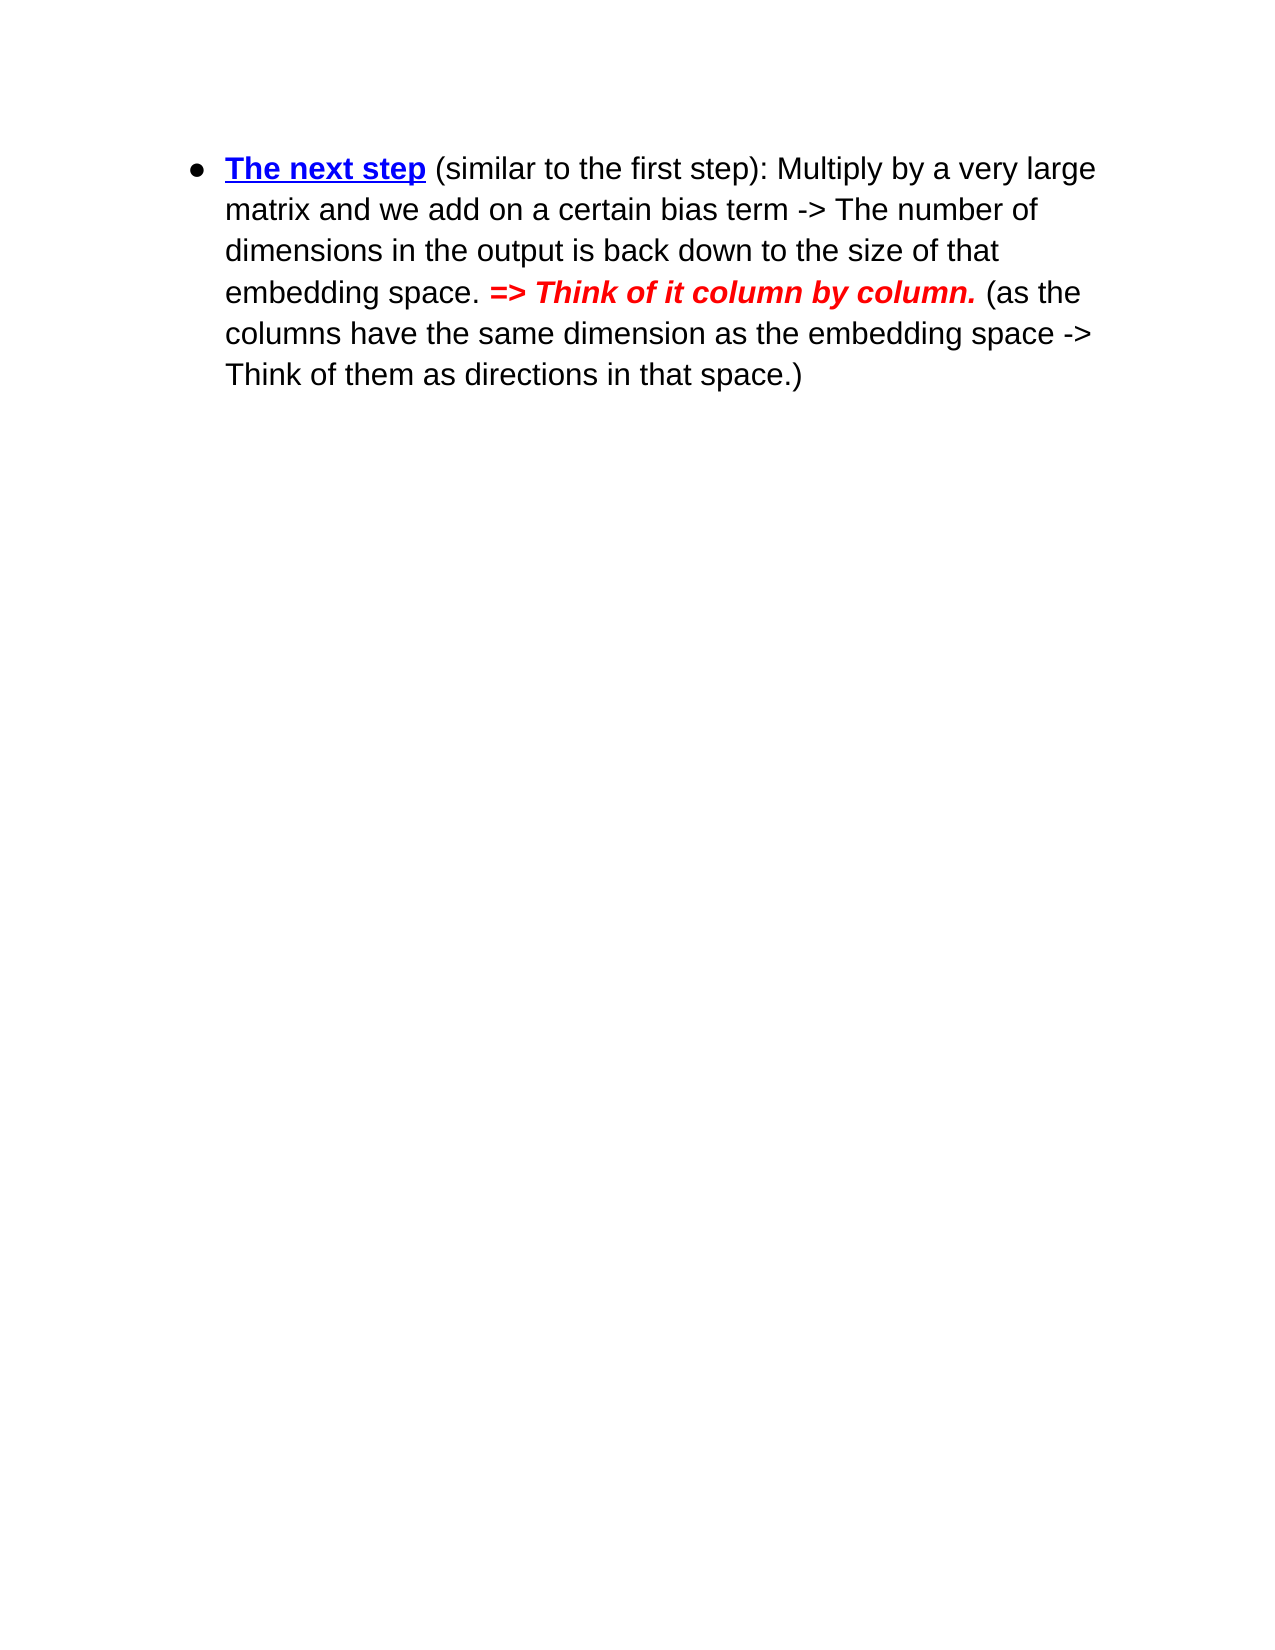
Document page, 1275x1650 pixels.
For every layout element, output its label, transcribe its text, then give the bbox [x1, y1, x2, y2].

list The next step (similar to the first step): Multiply by a very large matrix and we add on a certain bias term -> The number of dimensions in the output is back down to the size of that embedding space. => Think of it column by column. (as the columns have the same dimension as the embedding space -> Think of them as directions in that space.) [187, 150, 1125, 392]
